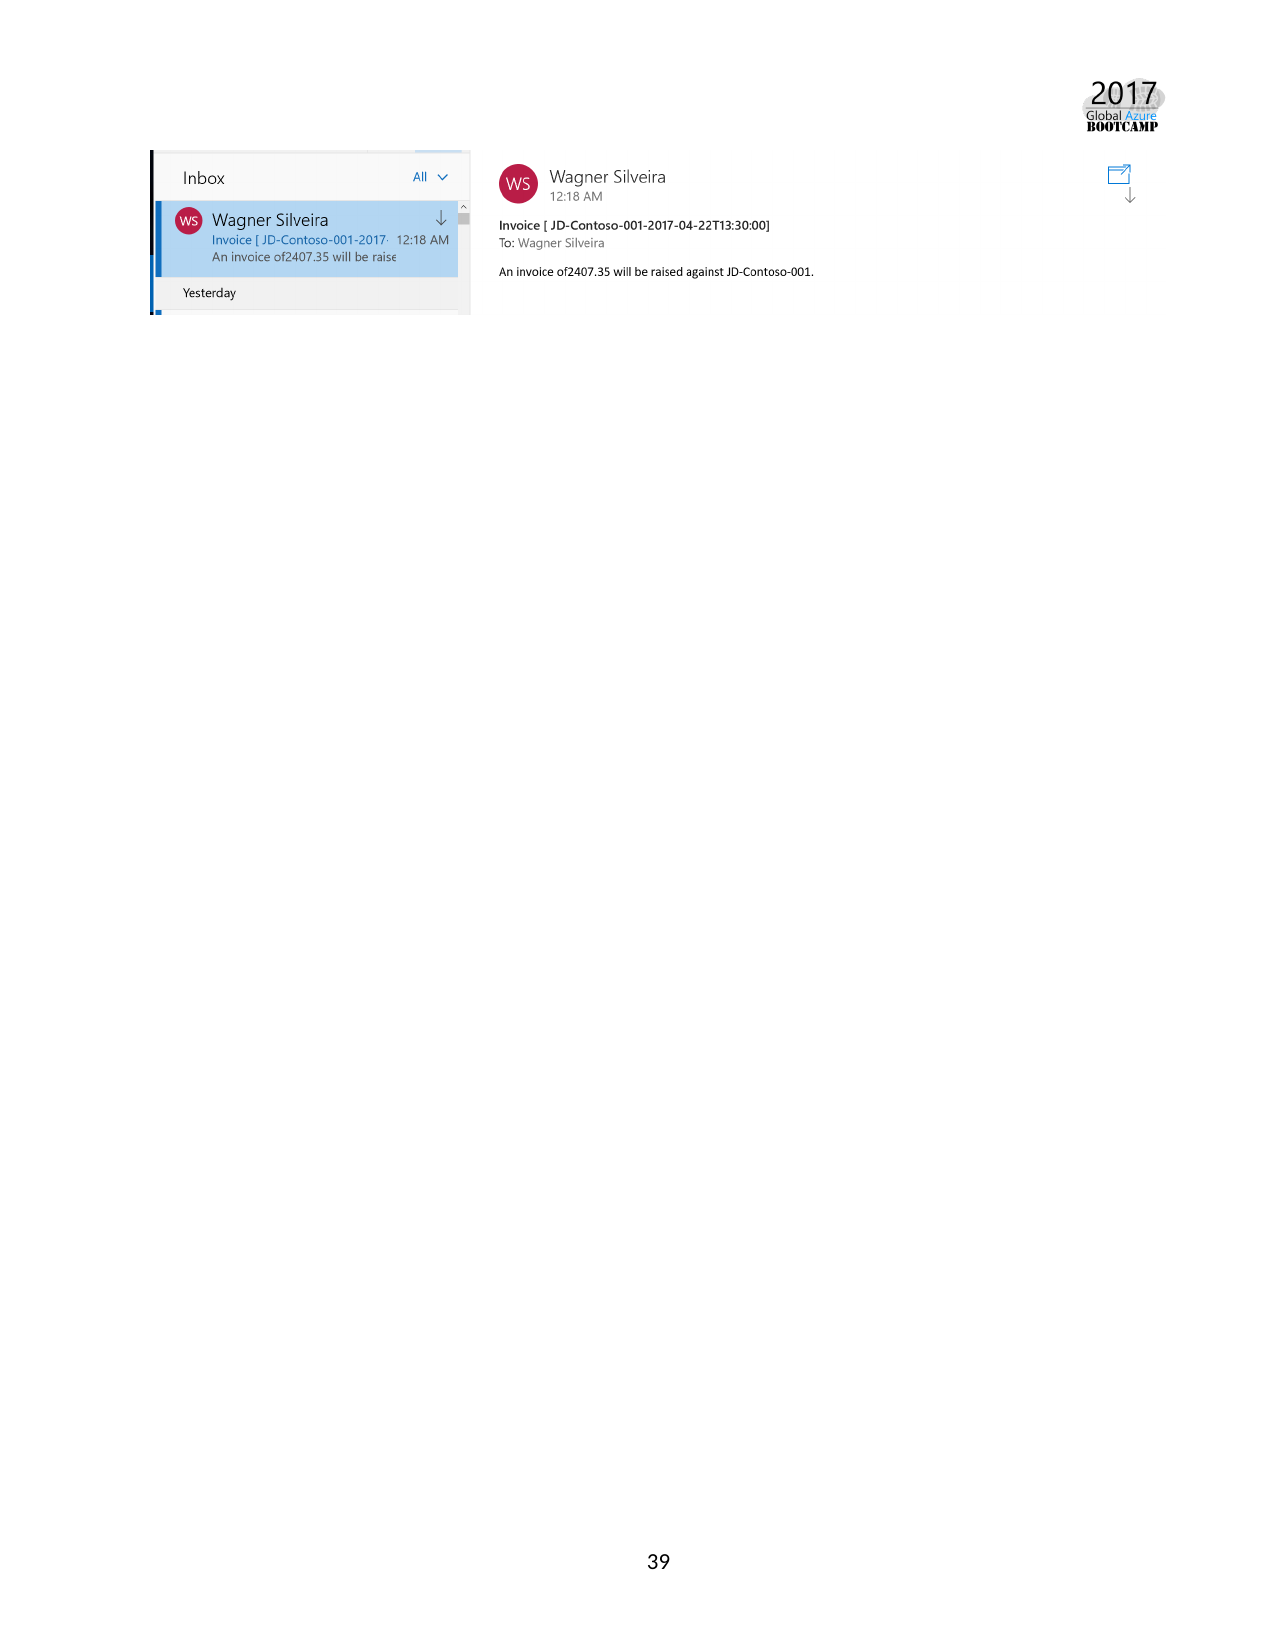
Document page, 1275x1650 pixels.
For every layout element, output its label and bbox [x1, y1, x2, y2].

picture [1080, 75, 1167, 134]
picture [150, 150, 1167, 315]
